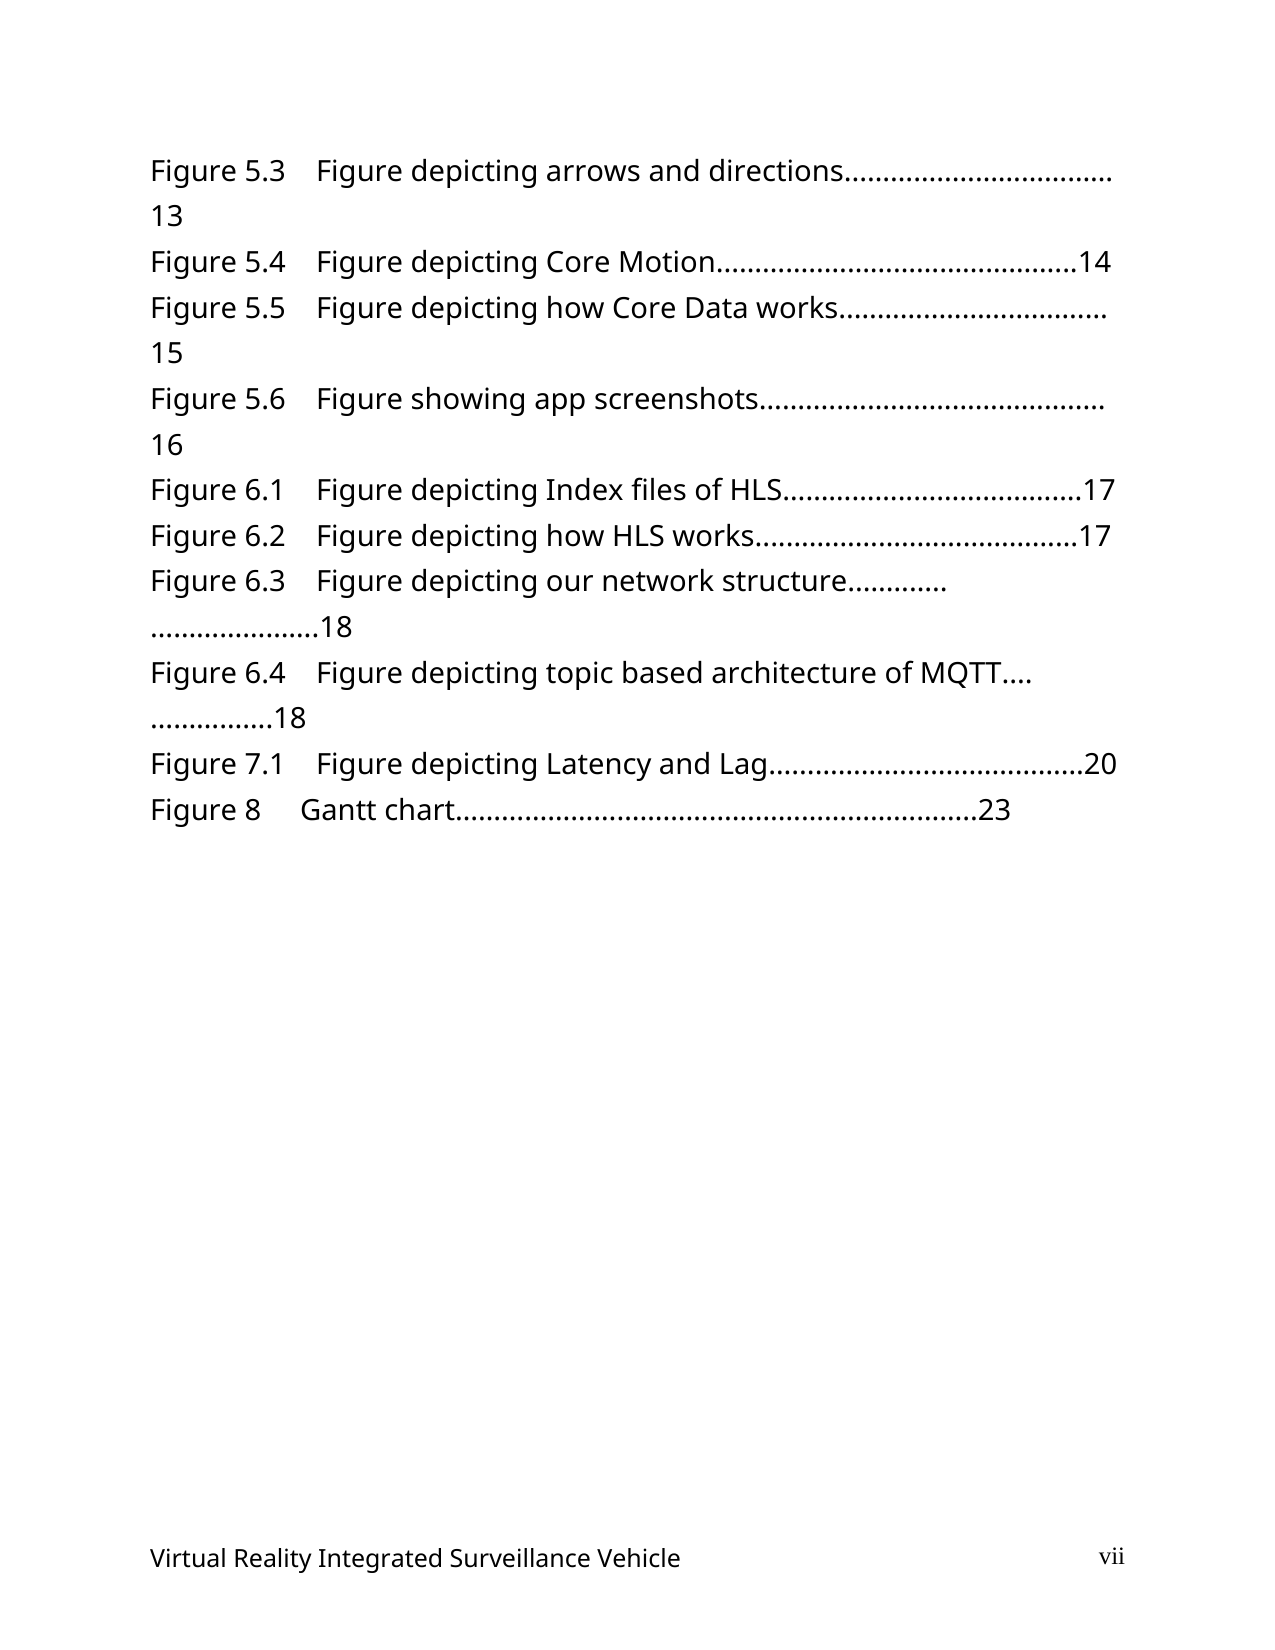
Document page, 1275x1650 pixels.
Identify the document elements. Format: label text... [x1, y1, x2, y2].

text Figure 7.1 Figure depicting Latency and Lag…...…………..…………………20 [150, 743, 1125, 783]
text Figure 6.2 Figure depicting how HLS works....……………..…………………17 [150, 515, 1125, 555]
text Figure 5.4 Figure depicting Core Motion...………..…………………………...14 [150, 241, 1125, 281]
text Figure 8 Gantt chart…………………………………………………………..23 [150, 789, 1125, 828]
text Figure 5.5 Figure depicting how Core Data works..………..……………….…15 [150, 287, 1125, 372]
text Figure 6.1 Figure depicting Index files of HLS……………..………………….17 [150, 469, 1125, 509]
text Figure 6.4 Figure depicting topic based architecture of MQTT....…………….18 [150, 652, 1125, 737]
text Figure 5.6 Figure showing app screenshots…….....………..………………..…16 [150, 378, 1125, 463]
text Figure 5.3 Figure depicting arrows and directions...………..…………………13 [150, 150, 1125, 235]
text Figure 6.3 Figure depicting our network structure..………..………………….18 [150, 561, 1125, 646]
